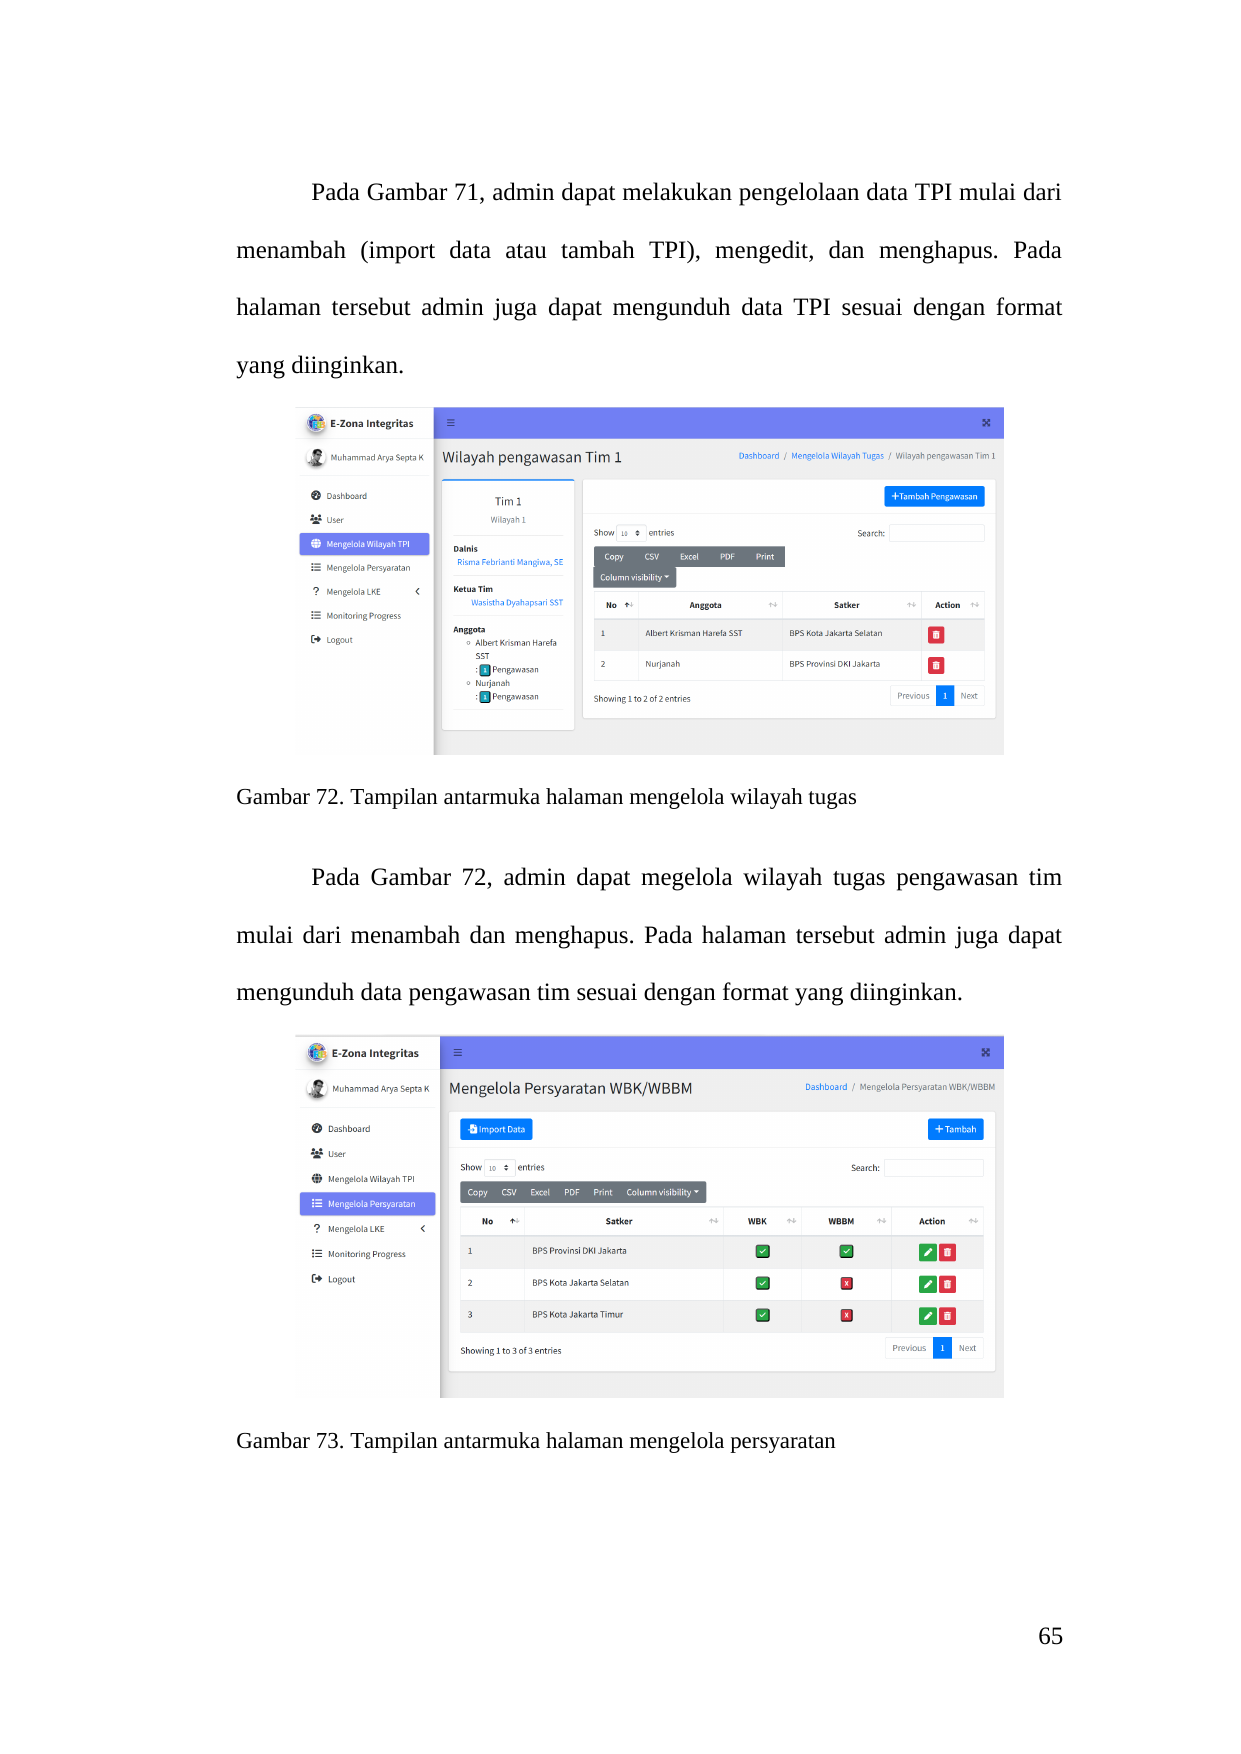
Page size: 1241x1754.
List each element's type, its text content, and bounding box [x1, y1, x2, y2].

text Pada Gambar 72, admin dapat megelola wilayah tugas pengawasan tim mulai dari menambah dan menghapus. Pada halaman tersebut admin juga dapat mengunduh data pengawasan tim sesuai dengan format yang diinginkan. [236, 862, 1063, 1006]
text Gambar 72. Tampilan antarmuka halaman mengelola wilayah tugas [236, 783, 1063, 809]
picture [295, 407, 1004, 755]
text Pada Gambar 71, admin dapat melakukan pengelolaan data TPI mulai dari menambah (import data atau tambah TPI), mengedit, dan menghapus. Pada halaman tersebut admin juga dapat mengunduh data TPI sesuai dengan format yang diinginkan. [236, 177, 1063, 378]
picture [295, 1034, 1004, 1398]
text Gambar 73. Tampilan antarmuka halaman mengelola persyaratan [236, 1427, 1063, 1453]
